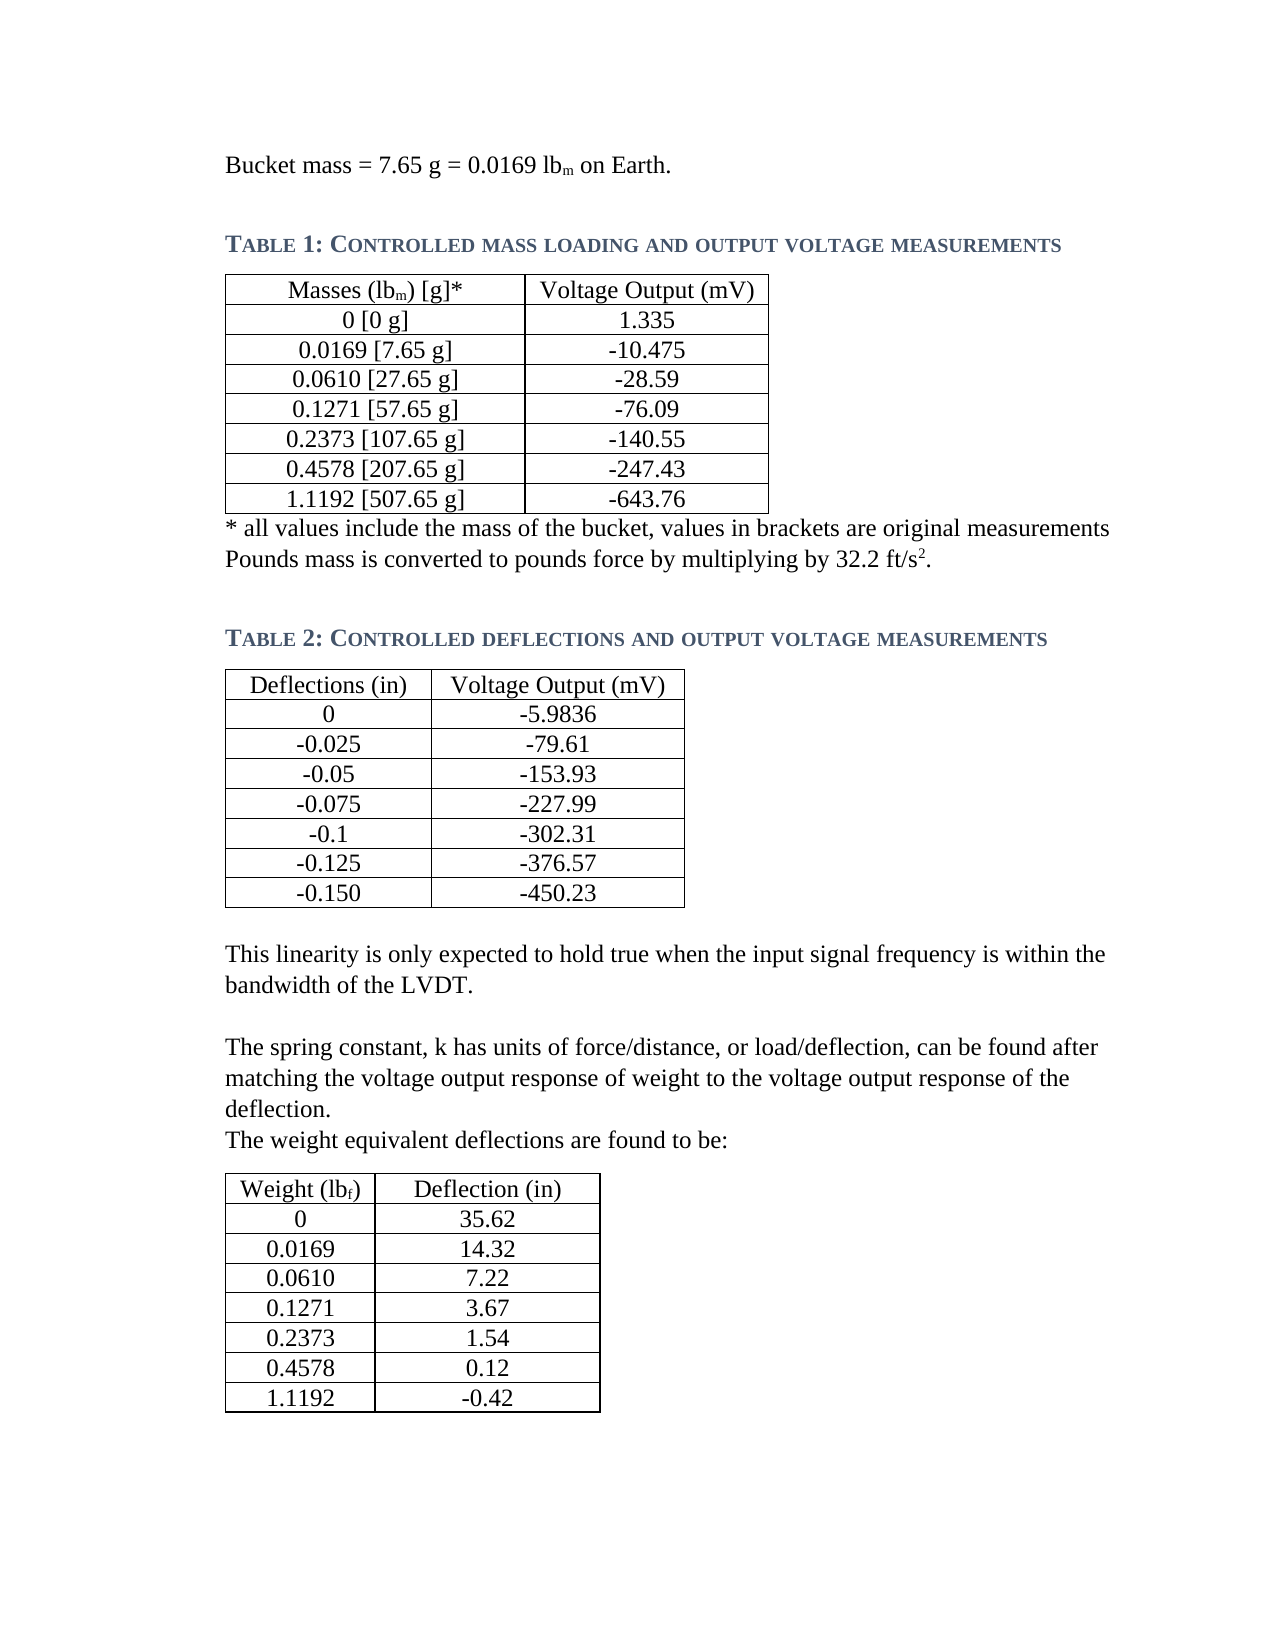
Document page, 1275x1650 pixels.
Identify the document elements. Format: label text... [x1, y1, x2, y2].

table_cell -79.61 [432, 729, 684, 758]
list The weight equivalent deflections are found to be: [225, 1125, 1125, 1154]
table_cell 0.2373 [107.65 g] [226, 424, 524, 453]
table_cell -247.43 [526, 454, 768, 483]
list * all values include the mass of the bucket, values in brackets are original measurements [225, 513, 1125, 542]
table_header Masses (lbm) [g]* [226, 275, 524, 304]
table_cell 0 [226, 1204, 374, 1233]
table_cell -28.59 [526, 365, 768, 393]
table_cell 35.62 [376, 1204, 599, 1233]
table_cell 0.1271 [57.65 g] [226, 394, 524, 423]
table_cell -0.150 [226, 878, 431, 907]
table_cell 0.0610 [27.65 g] [226, 365, 524, 393]
table_cell 0.0610 [226, 1264, 374, 1292]
table_cell 0.1271 [226, 1293, 374, 1322]
table_cell -140.55 [526, 424, 768, 453]
list The spring constant, k has units of force/distance, or load/deflection, can be found after matching the voltage output response of weight to the voltage output response of the deflection. [225, 1032, 1125, 1123]
list Pounds mass is converted to pounds force by multiplying by 32.2 ft/s2. [225, 544, 1125, 573]
table_cell -376.57 [432, 849, 684, 877]
table_cell -302.31 [432, 819, 684, 847]
table_cell 0 [226, 700, 431, 728]
table_cell 14.32 [376, 1234, 599, 1262]
table_cell -153.93 [432, 759, 684, 788]
table_cell -227.99 [432, 789, 684, 818]
table_cell 1.1192 [226, 1383, 374, 1411]
table_header Deflections (in) [226, 670, 431, 698]
table_cell -643.76 [526, 484, 768, 512]
table_cell 0.0169 [7.65 g] [226, 335, 524, 363]
table_header Deflection (in) [376, 1174, 599, 1203]
table_cell -0.42 [376, 1383, 599, 1411]
table_cell -0.025 [226, 729, 431, 758]
table_cell -5.9836 [432, 700, 684, 728]
table_cell 0.4578 [226, 1353, 374, 1382]
table_cell -10.475 [526, 335, 768, 363]
table_cell 1.1192 [507.65 g] [226, 484, 524, 512]
table_cell 0.12 [376, 1353, 599, 1382]
table_header Voltage Output (mV) [526, 275, 768, 304]
table_cell -0.05 [226, 759, 431, 788]
table_cell 3.67 [376, 1293, 599, 1322]
table_cell 1.335 [526, 305, 768, 334]
list Bucket mass = 7.65 g = 0.0169 lbm on Earth. [225, 150, 1125, 179]
table_cell 0 [0 g] [226, 305, 524, 334]
table_cell -0.075 [226, 789, 431, 818]
table_header Voltage Output (mV) [432, 670, 684, 698]
table_cell 0.0169 [226, 1234, 374, 1262]
table_header Weight (lbf) [226, 1174, 374, 1203]
table_cell -450.23 [432, 878, 684, 907]
table_cell -76.09 [526, 394, 768, 423]
table_cell -0.1 [226, 819, 431, 847]
table_cell 0.2373 [226, 1323, 374, 1352]
table_cell 7.22 [376, 1264, 599, 1292]
table_cell -0.125 [226, 849, 431, 877]
list This linearity is only expected to hold true when the input signal frequency is within the bandwidth of the LVDT. [225, 939, 1125, 999]
table_cell 1.54 [376, 1323, 599, 1352]
table_cell 0.4578 [207.65 g] [226, 454, 524, 483]
